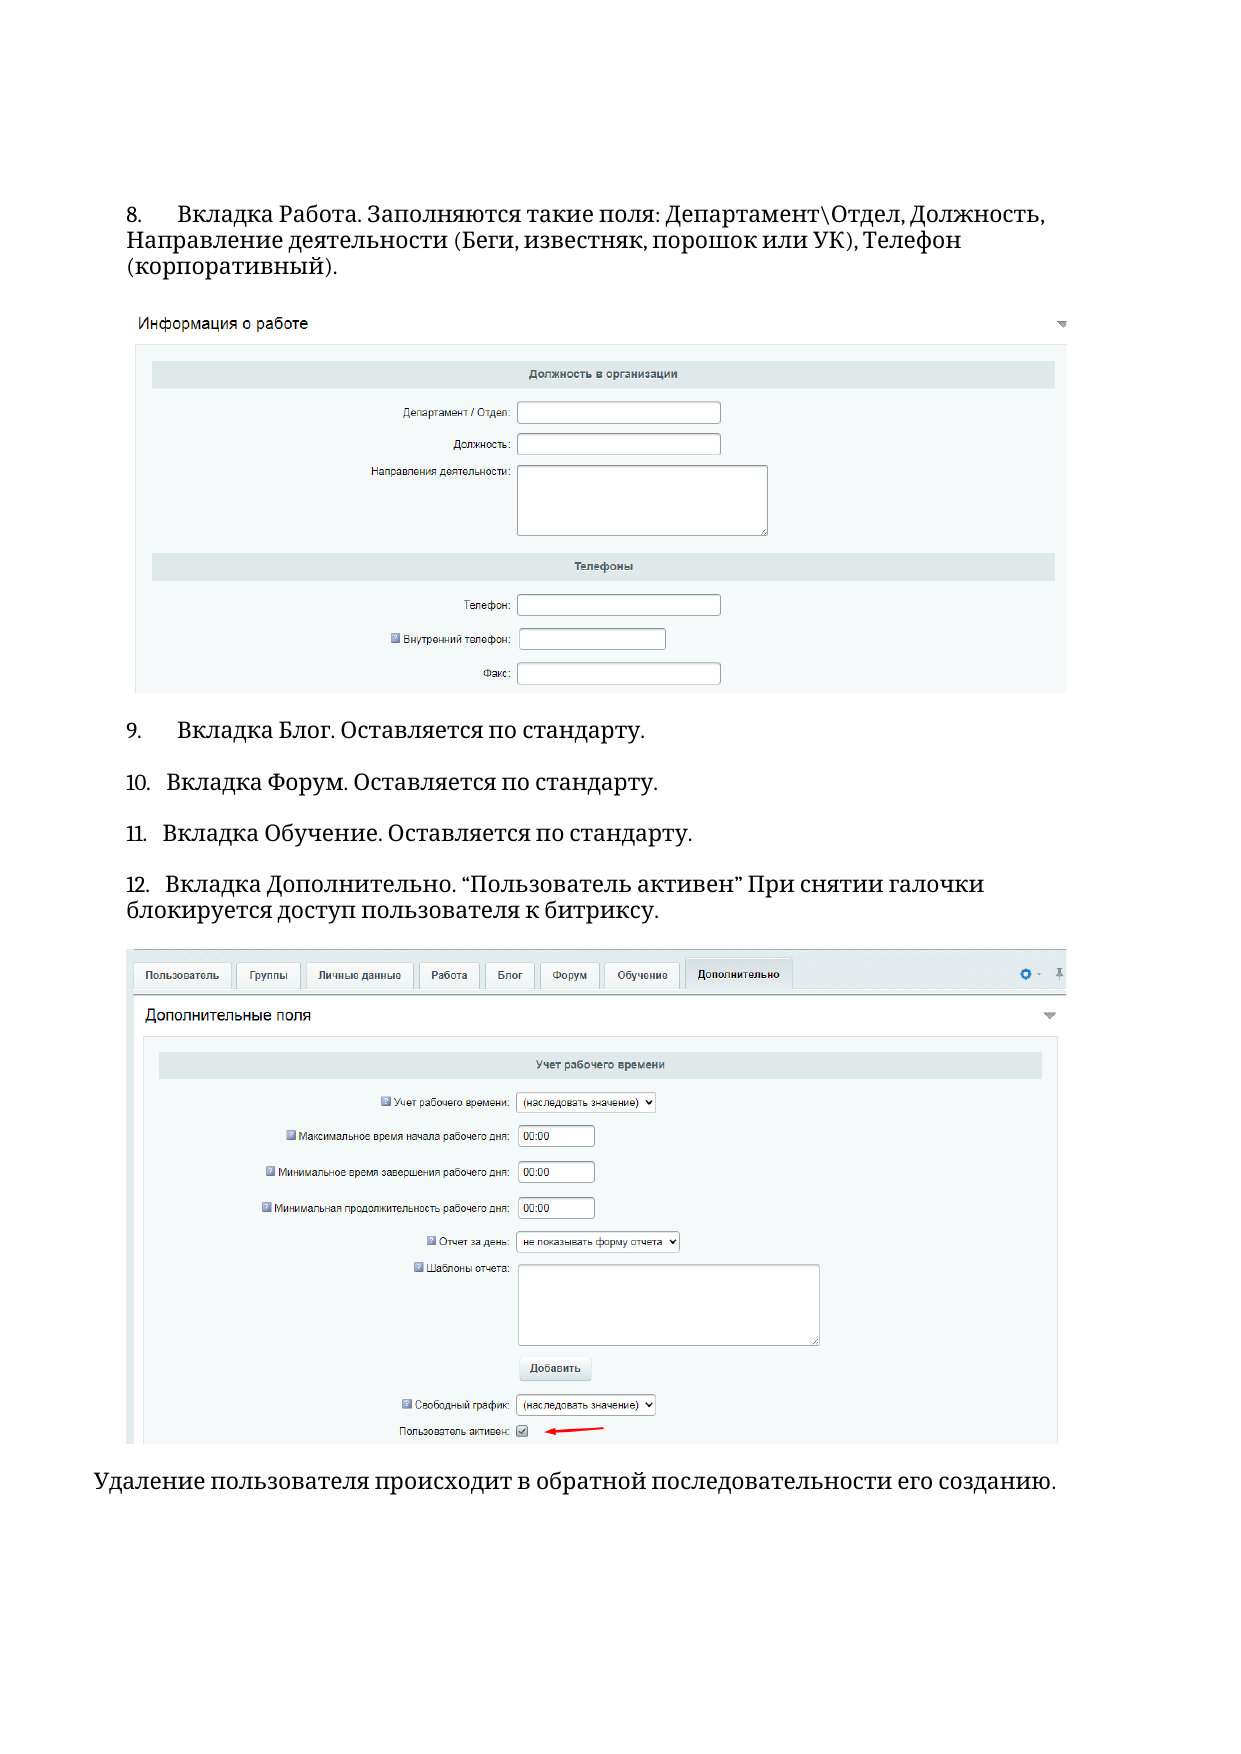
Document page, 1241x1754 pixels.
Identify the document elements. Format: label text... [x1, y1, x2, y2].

picture [126, 305, 1067, 693]
text 8. Вкладка Работа. Заполняются такие поля: Департамент\Отдел, Должность, Направление деятельности (Беги, известняк, порошок или УК), Телефон (корпоративный). [126, 201, 1090, 280]
text 9. Вкладка Блог. Оставляется по стандарту. [126, 718, 1090, 744]
text Удаление пользователя происходит в обратной последовательности его созданию. [88, 1468, 1090, 1495]
picture [126, 949, 1067, 1444]
text 10. Вкладка Форум. Оставляется по стандарту. [126, 769, 1090, 796]
text 12. Вкладка Дополнительно. “Пользователь активен” При снятии галочки блокируется доступ пользователя к битриксу. [126, 872, 1090, 925]
text 11. Вкладка Обучение. Оставляется по стандарту. [126, 821, 1090, 847]
